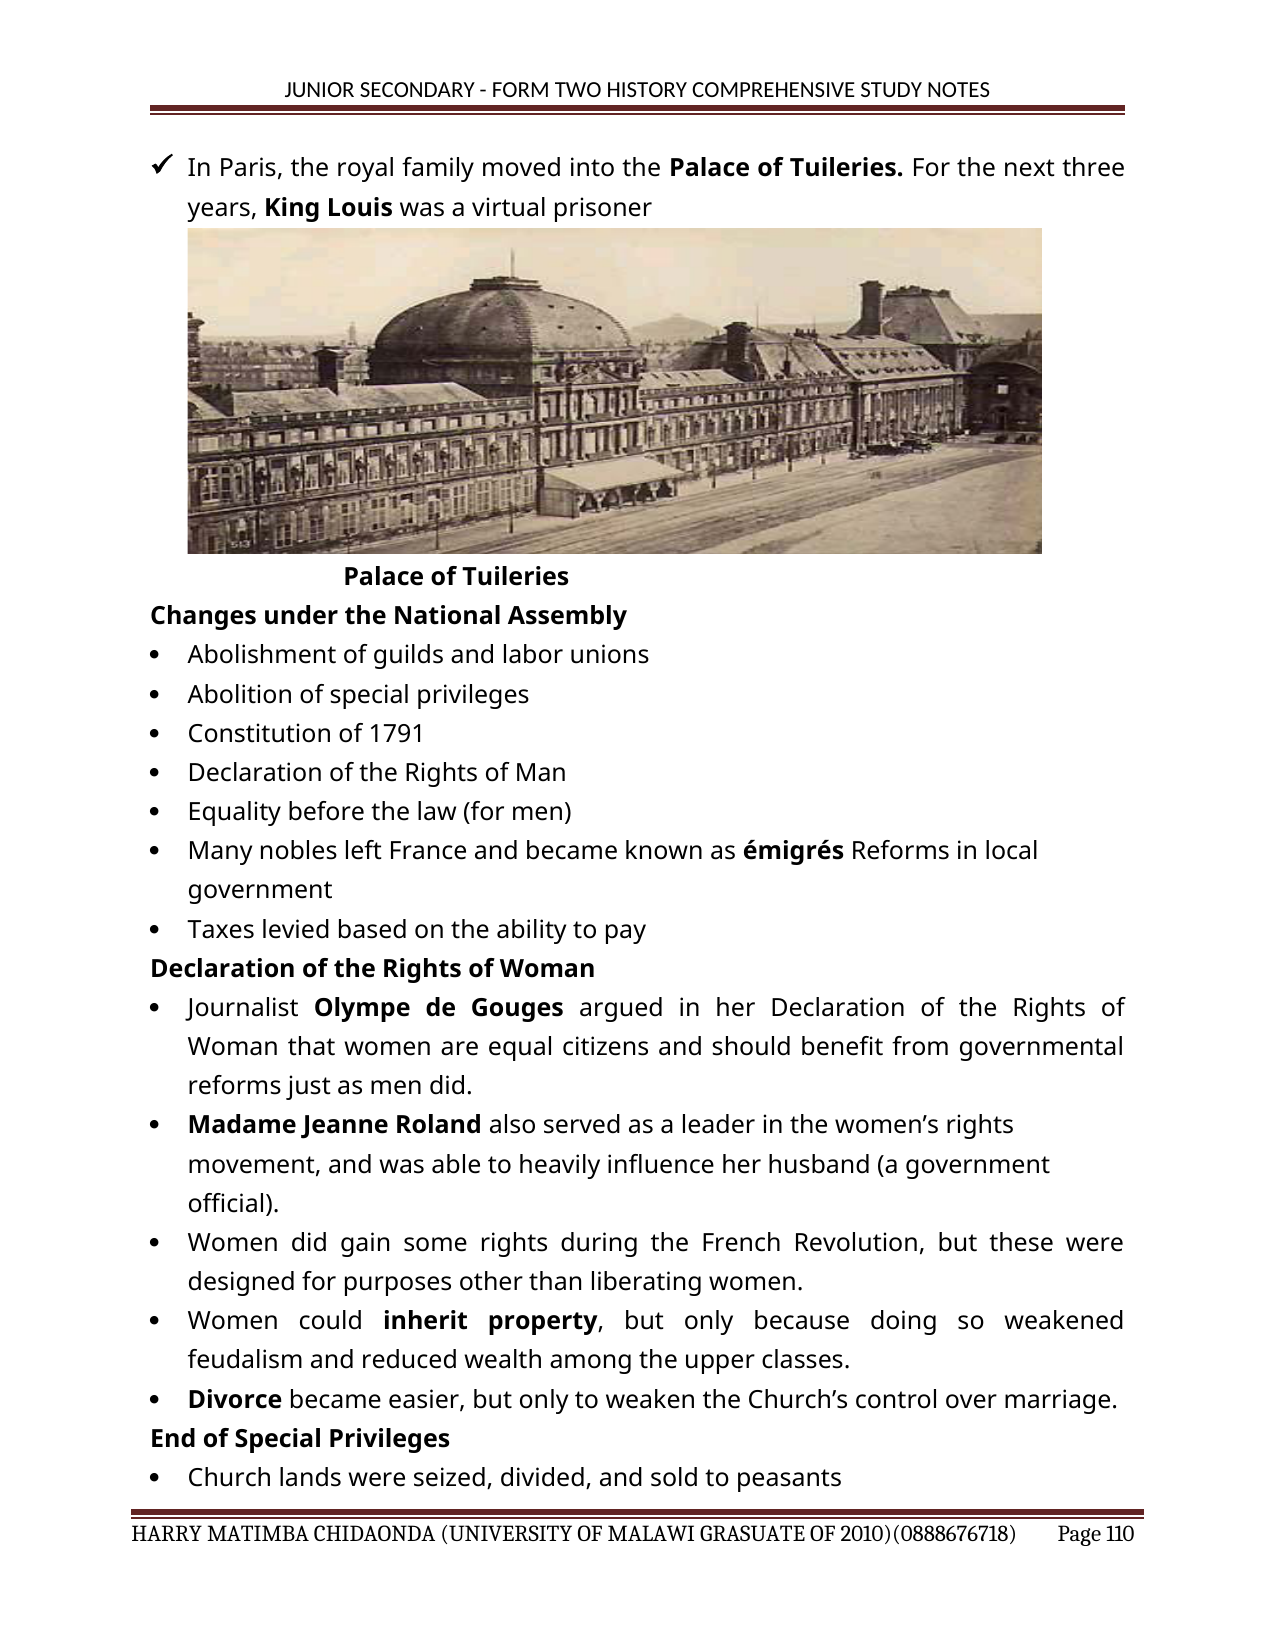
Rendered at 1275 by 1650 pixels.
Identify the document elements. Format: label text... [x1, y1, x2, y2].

list Declaration of the Rights of Man [150, 755, 1125, 789]
text Declaration of the Rights of Woman [150, 951, 1125, 984]
list Abolition of special privileges [150, 676, 1125, 710]
list Women could inherit property, but only because doing so weakened feudalism and reduced wealth among the upper classes. [150, 1303, 1125, 1376]
text End of Special Privileges [150, 1421, 1125, 1454]
list Many nobles left France and became known as émigrés Reforms in local government [150, 833, 1125, 906]
list Women did gain some rights during the French Revolution, but these were designed for purposes other than liberating women. [150, 1225, 1125, 1298]
list Journalist Olympe de Gouges argued in her Declaration of the Rights of Woman that women are equal citizens and should benefit from governmental reforms just as men did. [150, 990, 1125, 1102]
list Constitution of 1791 [150, 716, 1125, 749]
list In Paris, the royal family moved into the Palace of Tuileries. For the next three years, King Louis was a virtual prisoner [150, 150, 1125, 223]
list Taxes levied based on the ability to pay [150, 911, 1125, 945]
list Abolishment of guilds and labor unions [150, 637, 1125, 671]
list Palace of Tuileries [187, 559, 1125, 593]
list Madame Jeanne Roland also served as a leader in the women’s rights movement, and was able to heavily influence her husband (a government official). [150, 1107, 1125, 1219]
list Church lands were seized, divided, and sold to peasants [150, 1460, 953, 1494]
list Equality before the law (for men) [150, 794, 1125, 828]
text Changes under the National Assembly [150, 598, 1125, 632]
list Divorce became easier, but only to weaken the Church’s control over marriage. [150, 1381, 1125, 1415]
